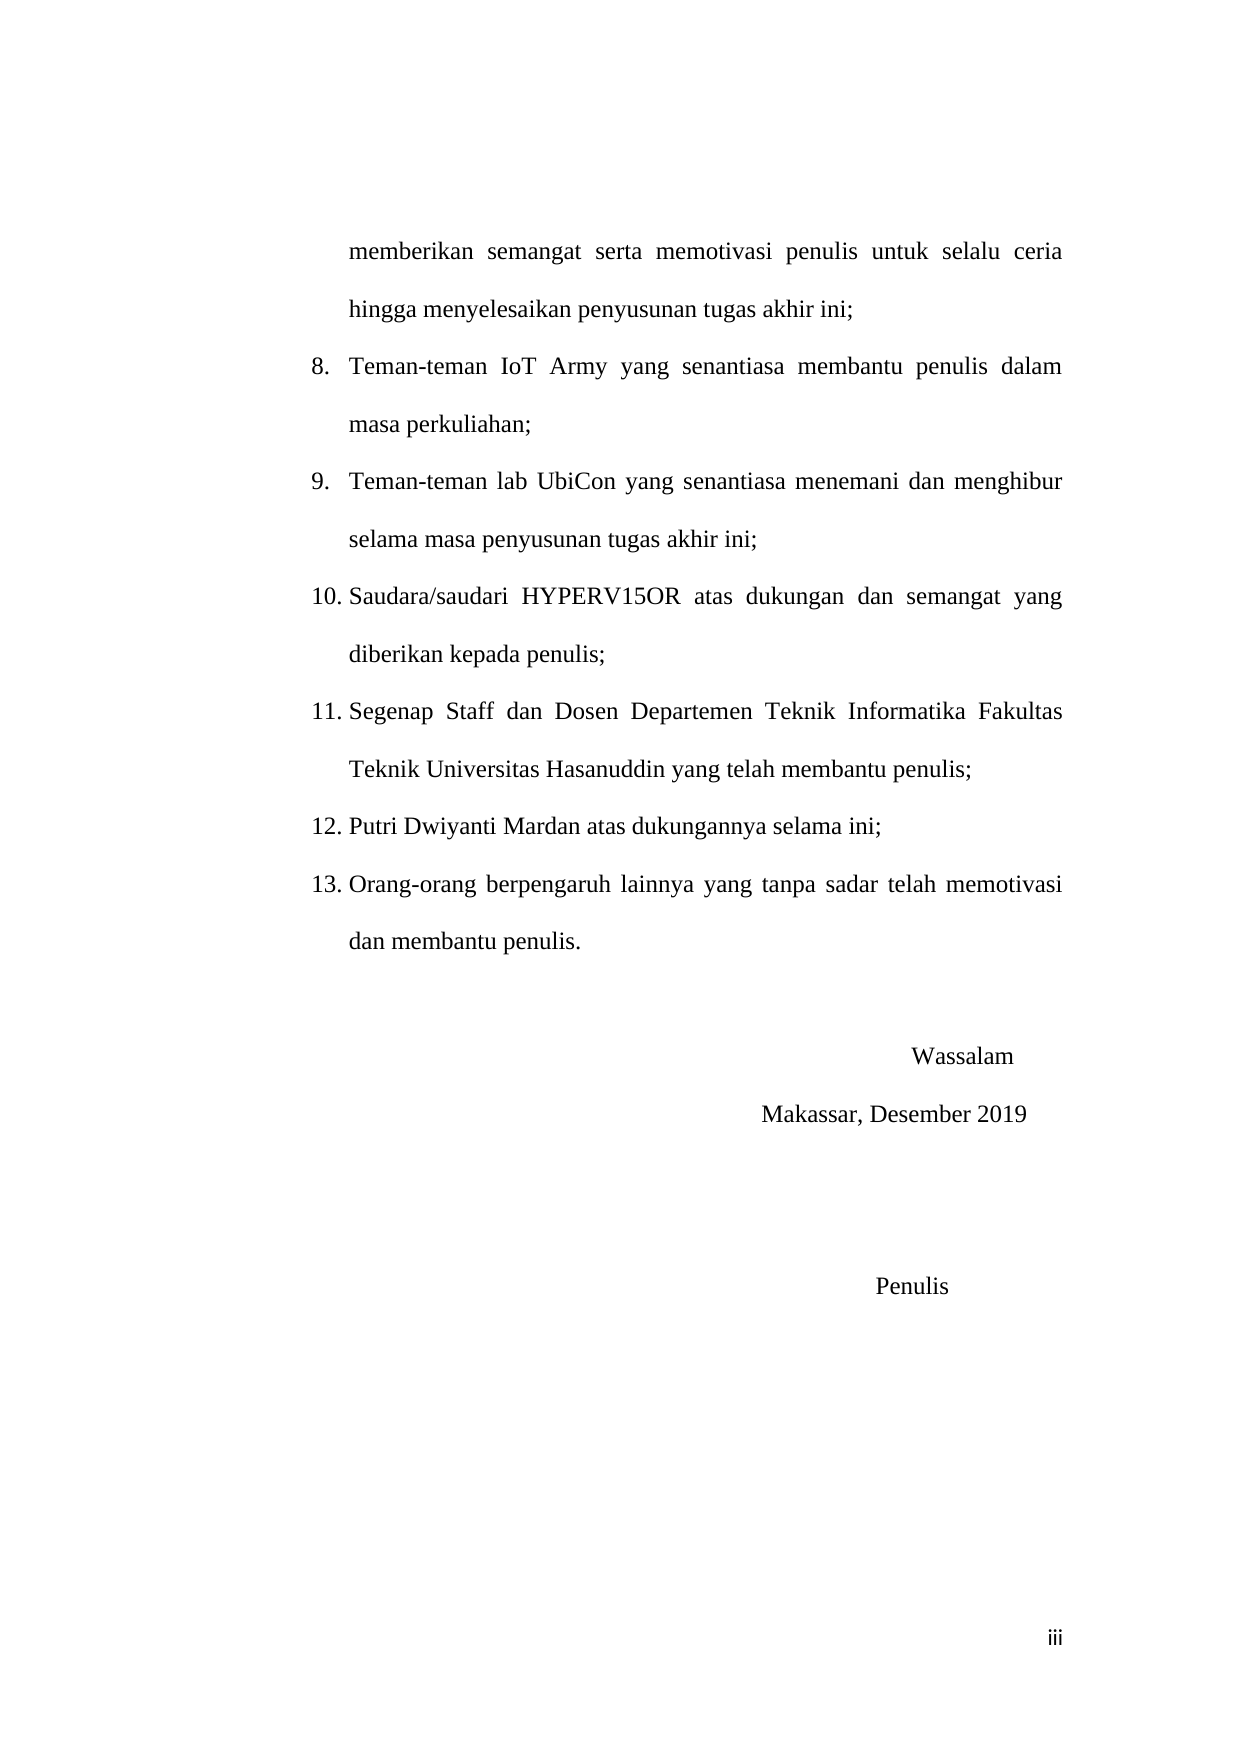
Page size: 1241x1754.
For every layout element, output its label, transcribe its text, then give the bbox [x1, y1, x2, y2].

text Makassar, Desember 2019 [686, 1099, 1063, 1127]
list Wassalam [836, 1041, 1063, 1070]
list Saudara/saudari HYPERV15OR atas dukungan dan semangat yang diberikan kepada penulis; [311, 581, 1063, 667]
text Penulis [686, 1271, 1063, 1300]
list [311, 236, 1063, 322]
list Segenap Staff dan Dosen Departemen Teknik Informatika Fakultas Teknik Universitas Hasanuddin yang telah membantu penulis; [311, 696, 1063, 782]
list Teman-teman lab UbiCon yang senantiasa menemani dan menghibur selama masa penyusunan tugas akhir ini; [311, 466, 1063, 552]
list Orang-orang berpengaruh lainnya yang tanpa sadar telah memotivasi dan membantu penulis. [311, 869, 1063, 955]
list Teman-teman IoT Army yang senantiasa membantu penulis dalam masa perkuliahan; [311, 351, 1063, 437]
list Putri Dwiyanti Mardan atas dukungannya selama ini; [311, 811, 1063, 840]
